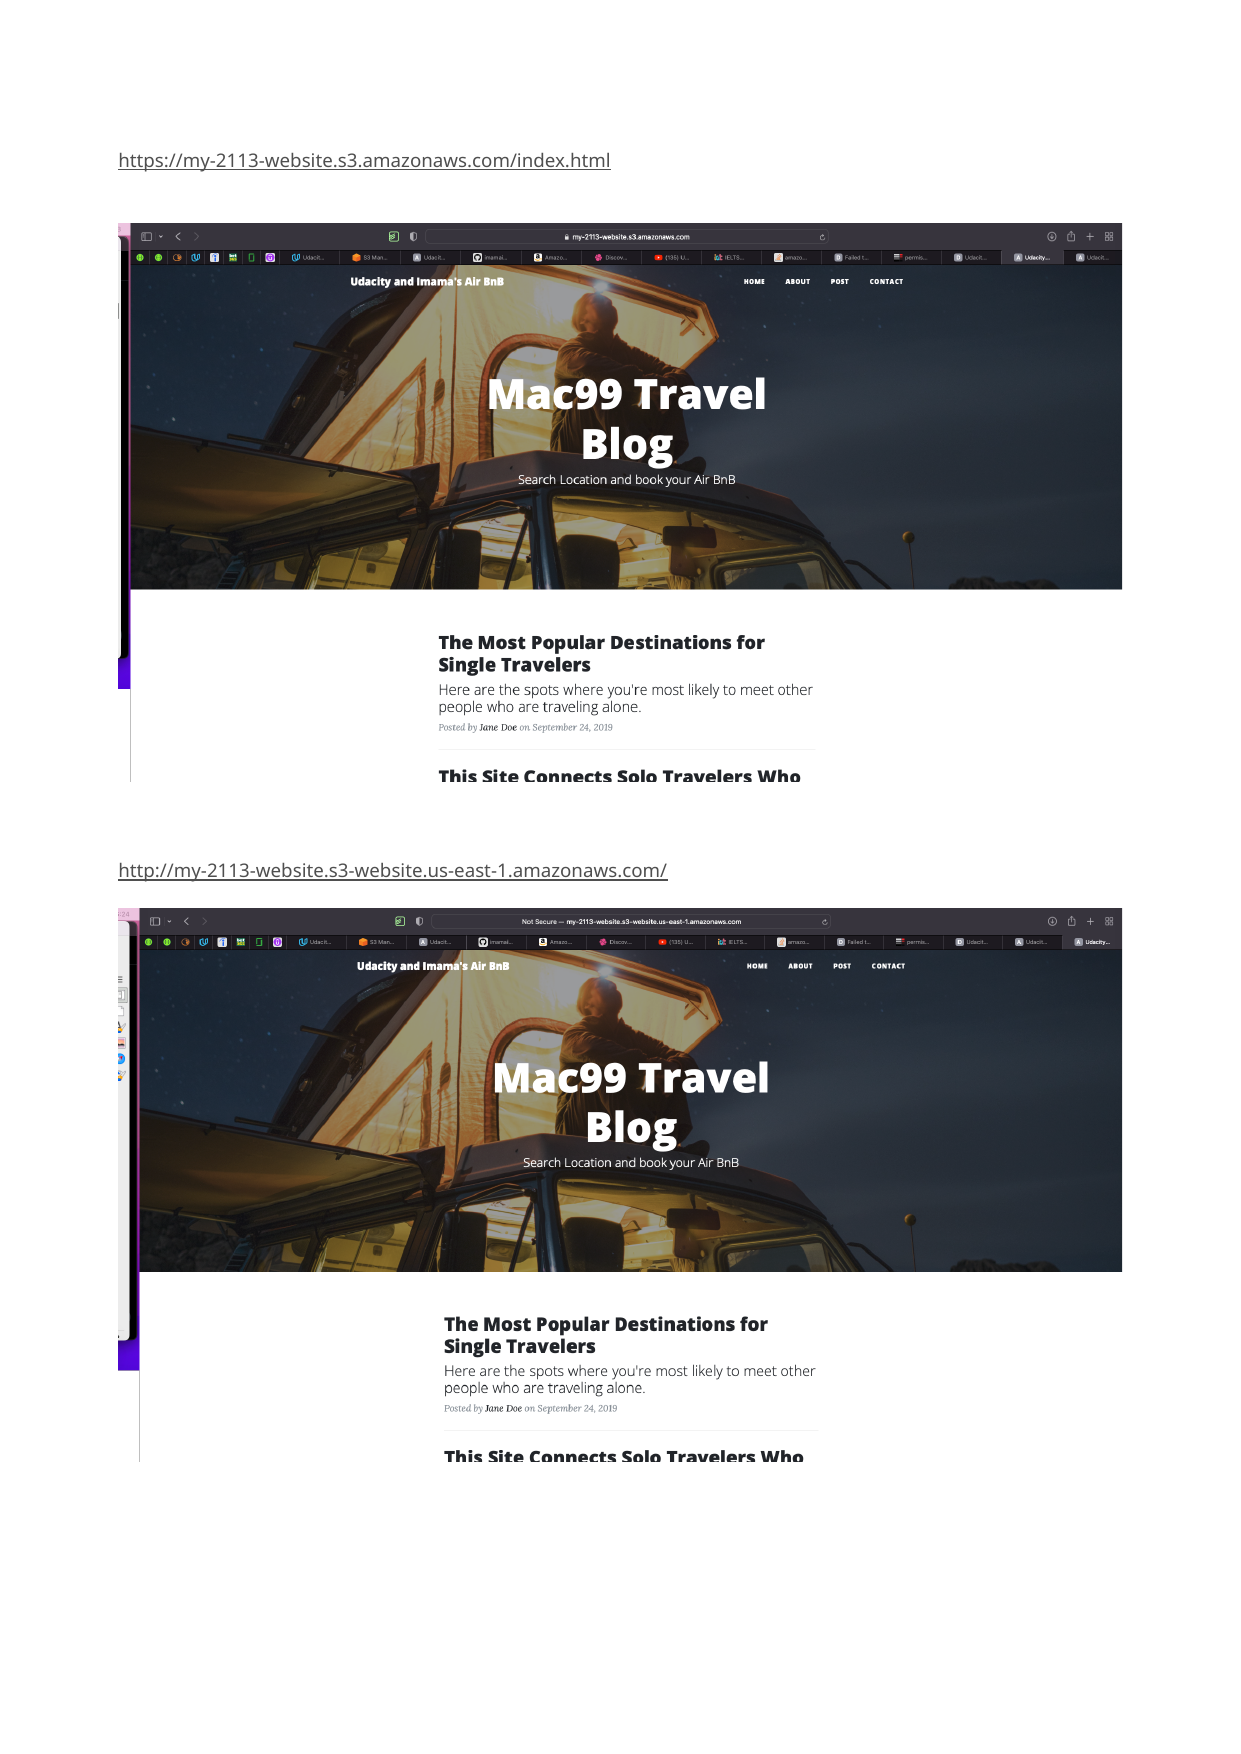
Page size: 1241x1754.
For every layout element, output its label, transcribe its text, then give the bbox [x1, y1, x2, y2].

text https://my-2113-website.s3.amazonaws.com/index.html [118, 147, 1122, 172]
text http://my-2113-website.s3-website.us-east-1.amazonaws.com/ [118, 858, 1122, 883]
picture [118, 223, 1123, 782]
picture [118, 908, 1123, 1462]
